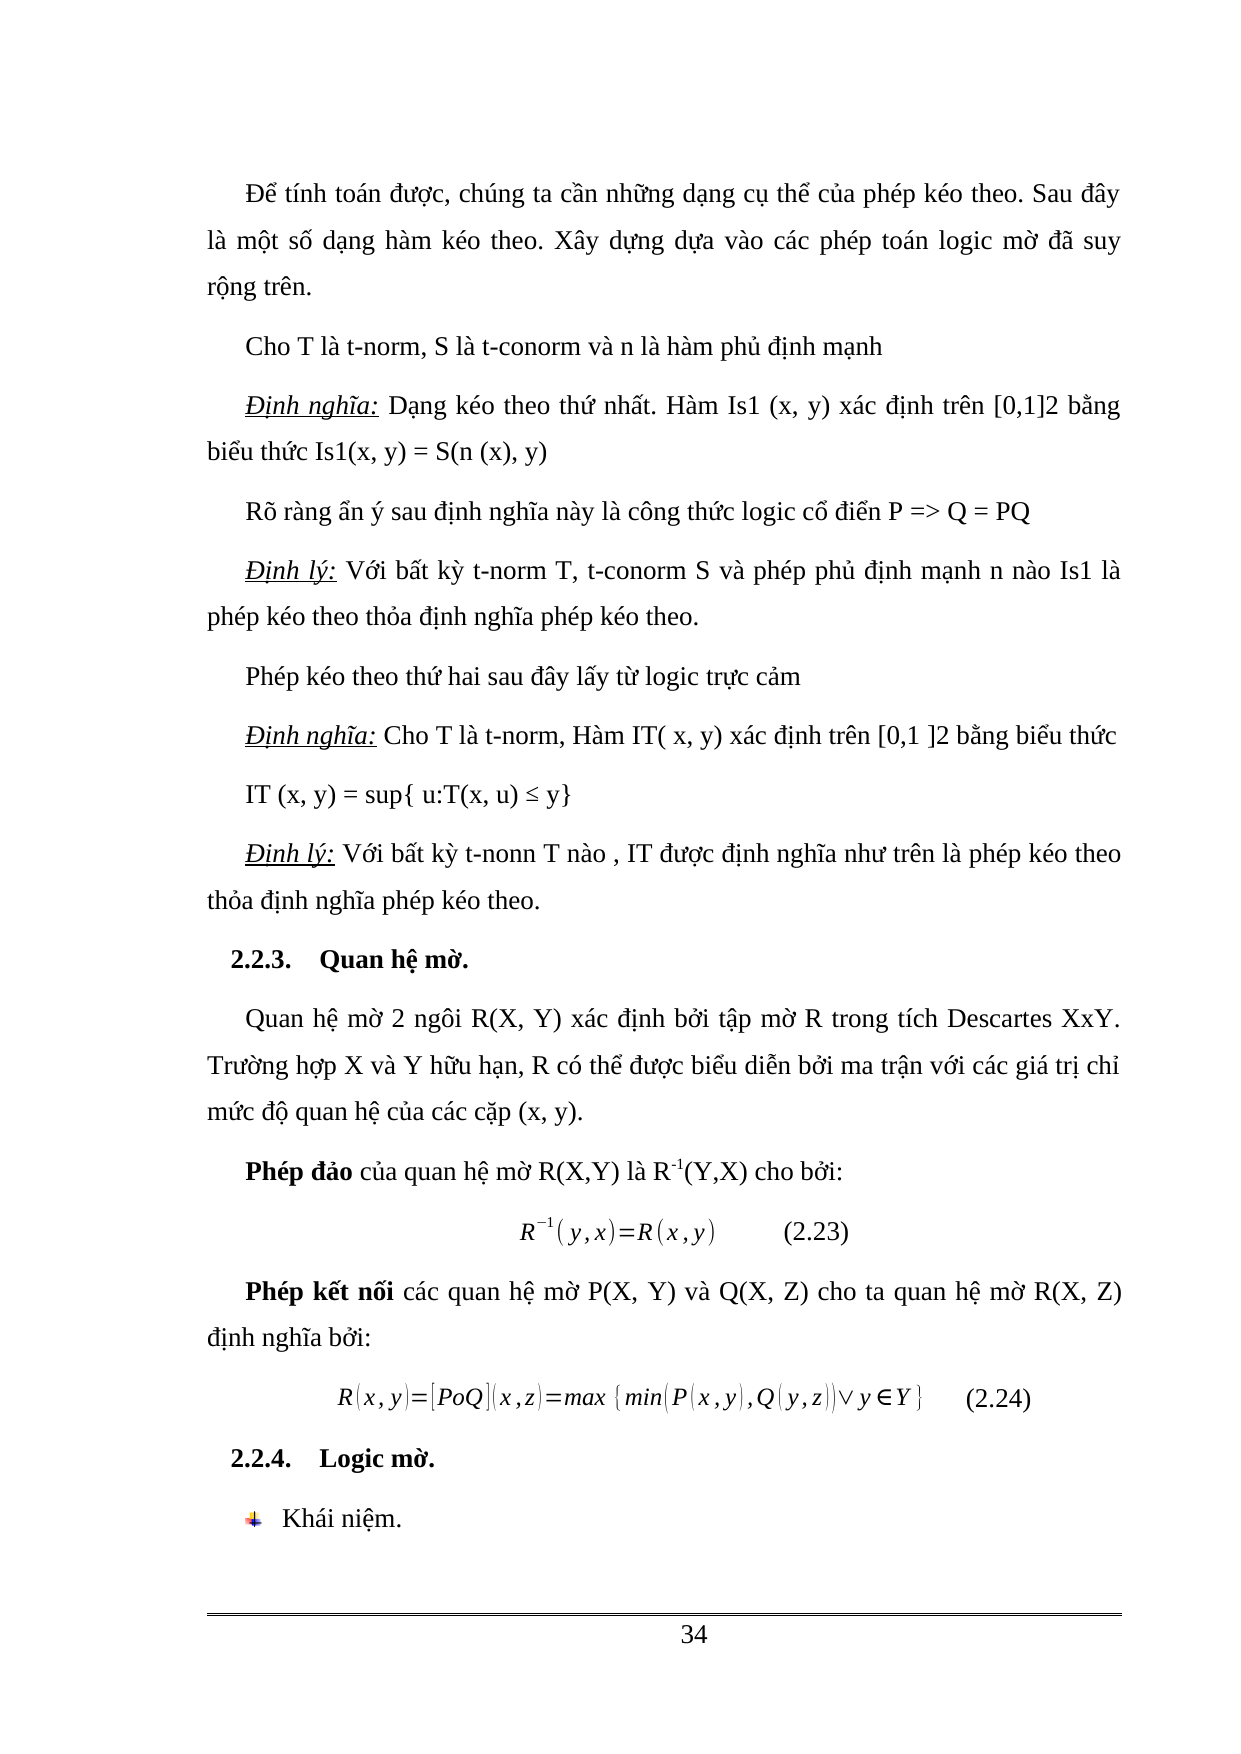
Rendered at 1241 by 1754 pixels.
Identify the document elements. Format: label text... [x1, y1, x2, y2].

subtitle Logic mờ. [230, 1443, 1122, 1474]
text Để tính toán được, chúng ta cần những dạng cụ thể của phép kéo theo. Sau đây là một số dạng hàm kéo theo. Xây dựng dựa vào các phép toán logic mờ đã suy rộng trên. [207, 177, 1122, 302]
text Định lý: Với bất kỳ t-nonn T nào , IT được định nghĩa như trên là phép kéo theo thỏa định nghĩa phép kéo theo. [207, 837, 1122, 915]
text Định nghĩa: Dạng kéo theo thứ nhất. Hàm Is1 (x, y) xác định trên [0,1]2 bằng biểu thức Is1(x, y) = S(n (x), y) [207, 389, 1122, 467]
text (2.24) [207, 1381, 1122, 1414]
text Cho T là t-norm, S là t-conorm và n là hàm phủ định mạnh [207, 330, 1122, 361]
text IT (x, y) = sup{ u:T(x, u) y} [207, 778, 1122, 809]
text Định lý: Với bất kỳ t-norm T, t-conorm S và phép phủ định mạnh n nào Is1 là phép kéo theo thỏa định nghĩa phép kéo theo. [207, 554, 1122, 632]
text Phép kết nối các quan hệ mờ P(X, Y) và Q(X, Z) cho ta quan hệ mờ R(X, Z) định nghĩa bởi: [207, 1275, 1122, 1353]
list Khái niệm. [244, 1502, 1122, 1533]
subtitle Quan hệ mờ. [230, 943, 1122, 974]
text (2.23) [207, 1214, 1122, 1247]
text Phép kéo theo thứ hai sau đây lấy từ logic trực cảm [207, 660, 1122, 691]
text Định nghĩa: Cho T là t-norm, Hàm IT( x, y) xác định trên [0,1 ]2 bằng biểu thức [207, 719, 1122, 750]
text Phép đảo của quan hệ mờ R(X,Y) là R-1(Y,X) cho bởi: [207, 1155, 1122, 1186]
text Rõ ràng ẩn ý sau định nghĩa này là công thức logic cổ điển P => Q = PQ [207, 495, 1122, 526]
picture [245, 1510, 262, 1527]
text Quan hệ mờ 2 ngôi R(X, Y) xác định bởi tập mờ R trong tích Descartes XxY. Trường hợp X và Y hữu hạn, R có thể được biểu diễn bởi ma trận với các giá trị chỉ mức độ quan hệ của các cặp (x, y). [207, 1002, 1122, 1127]
